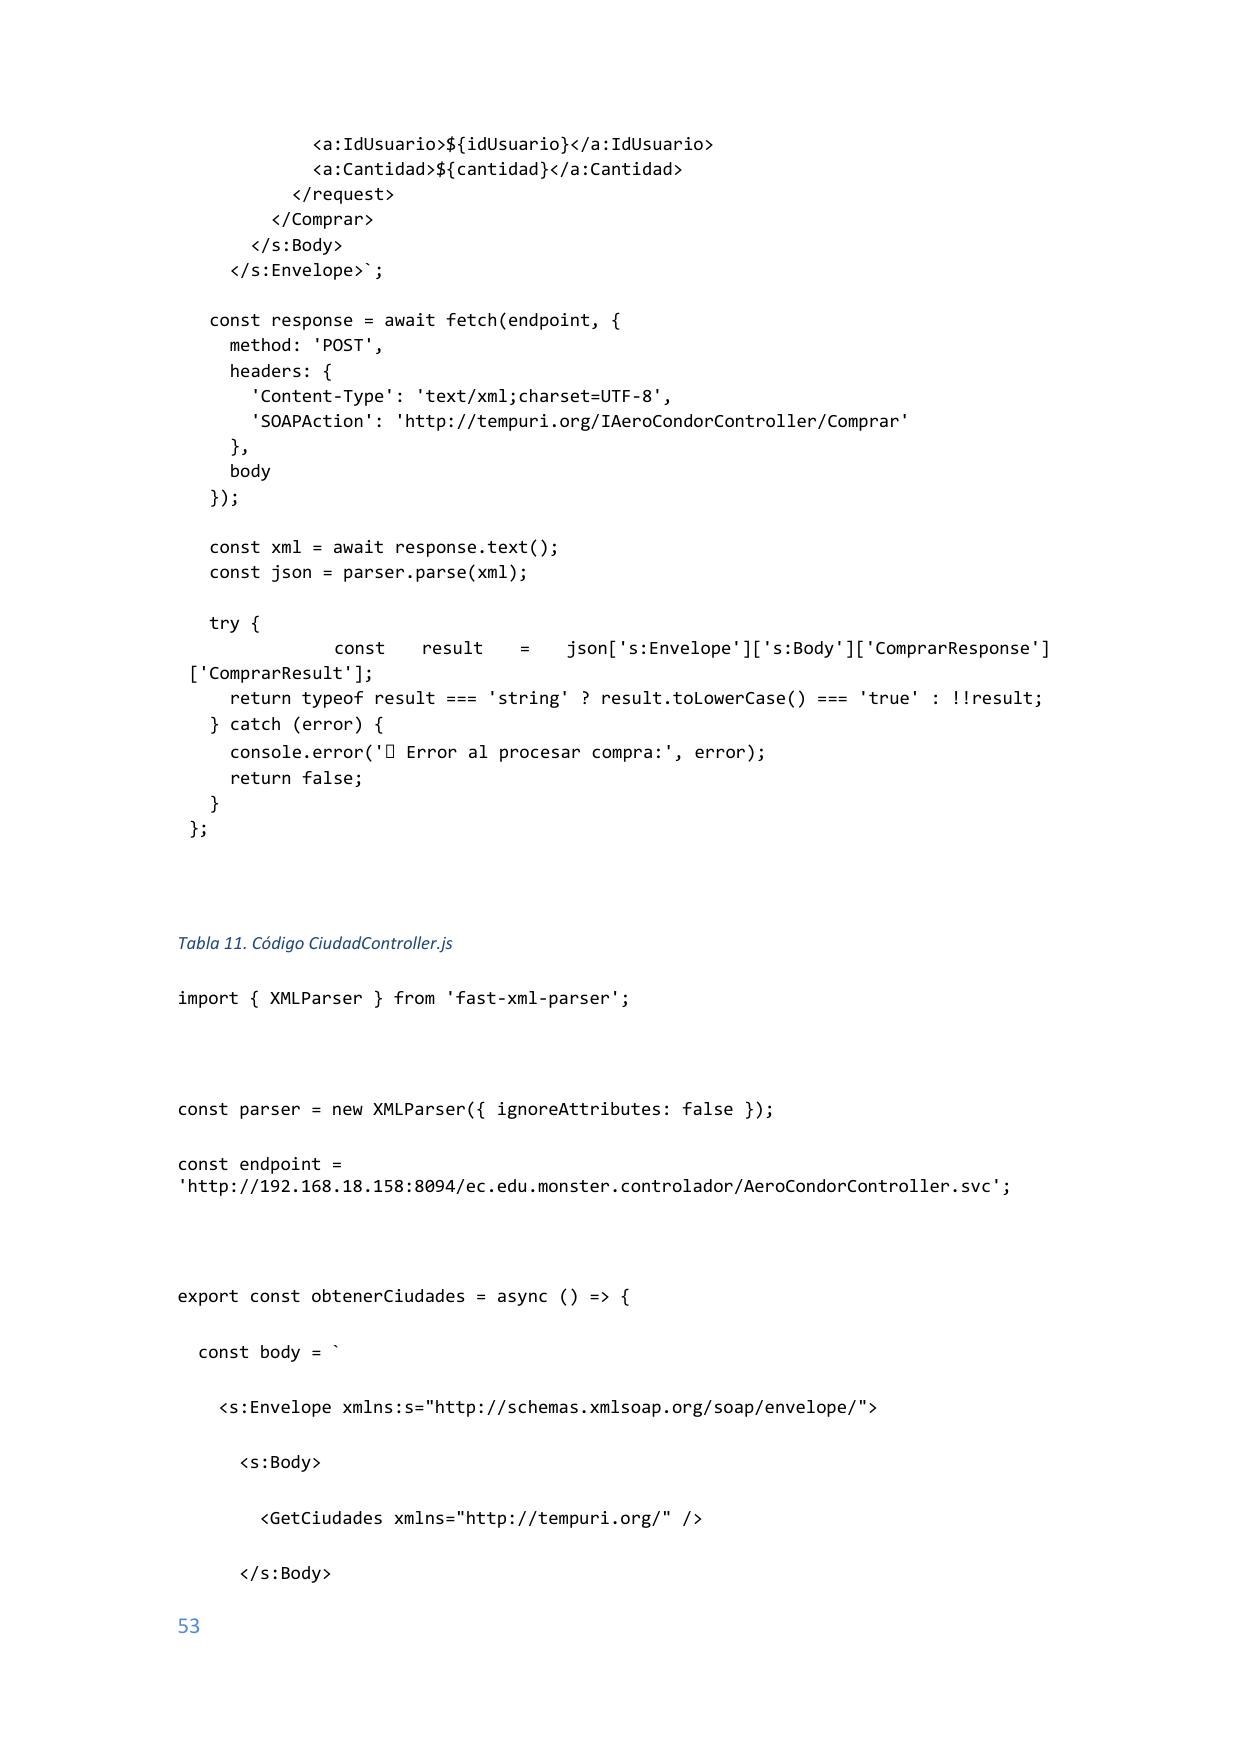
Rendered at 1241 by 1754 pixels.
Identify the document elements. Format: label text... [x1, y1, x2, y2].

text Tabla 11. Código CiudadController.js [177, 931, 1063, 954]
text const endpoint = 'http://192.168.18.158:8094/ec.edu.monster.controlador/AeroCondorController.svc'; [177, 1153, 1063, 1197]
text </s:Body> [177, 1562, 1063, 1584]
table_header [177, 133, 1063, 918]
text import { XMLParser } from 'fast-xml-parser'; [177, 987, 1063, 1009]
text <GetCiudades xmlns="http://tempuri.org/" /> [177, 1507, 1063, 1529]
text export const obtenerCiudades = async () => { [177, 1286, 1063, 1308]
text const body = ` [177, 1341, 1063, 1363]
text <s:Body> [177, 1452, 1063, 1474]
text const parser = new XMLParser({ ignoreAttributes: false }); [177, 1098, 1063, 1120]
text <s:Envelope xmlns:s="http://schemas.xmlsoap.org/soap/envelope/"> [177, 1396, 1063, 1418]
